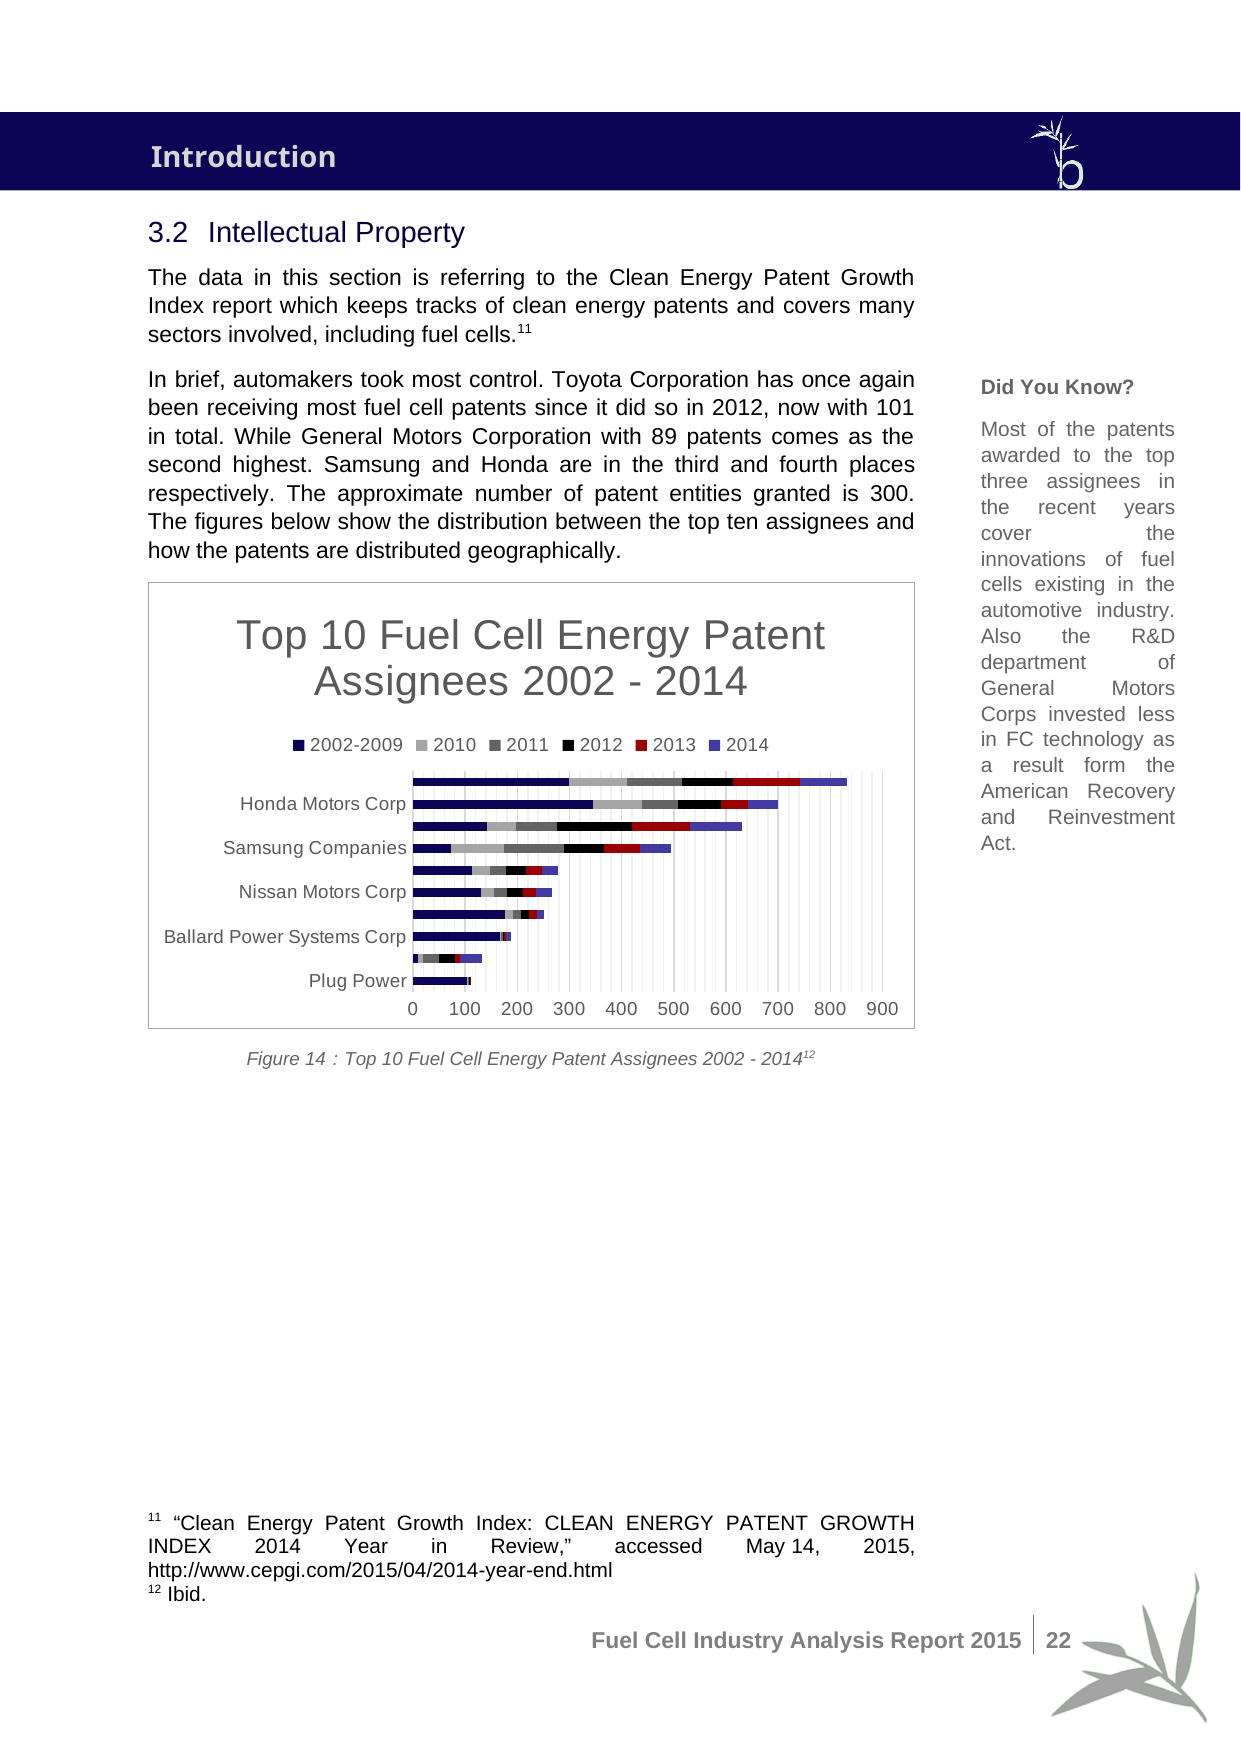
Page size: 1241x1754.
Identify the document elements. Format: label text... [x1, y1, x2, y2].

picture [1034, 1572, 1218, 1744]
subtitle Intellectual Property [148, 215, 915, 249]
text In brief, automakers took most control. Toyota Corporation has once again been receiving most fuel cell patents since it did so in 2012, now with 101 in total. While General Motors Corporation with 89 patents comes as the second highest. Samsung and Honda are in the third and fourth places respectively. The approximate number of patent entities granted is 300. The figures below show the distribution between the top ten assignees and how the patents are distributed geographically. [148, 366, 915, 563]
text Figure 14 : Top 10 Fuel Cell Energy Patent Assignees 2002 - 2014 [148, 1048, 915, 1070]
text The data in this section is referring to the Clean Energy Patent Growth Index report which keeps tracks of clean energy patents and covers many sectors involved, including fuel cells. [148, 264, 915, 347]
